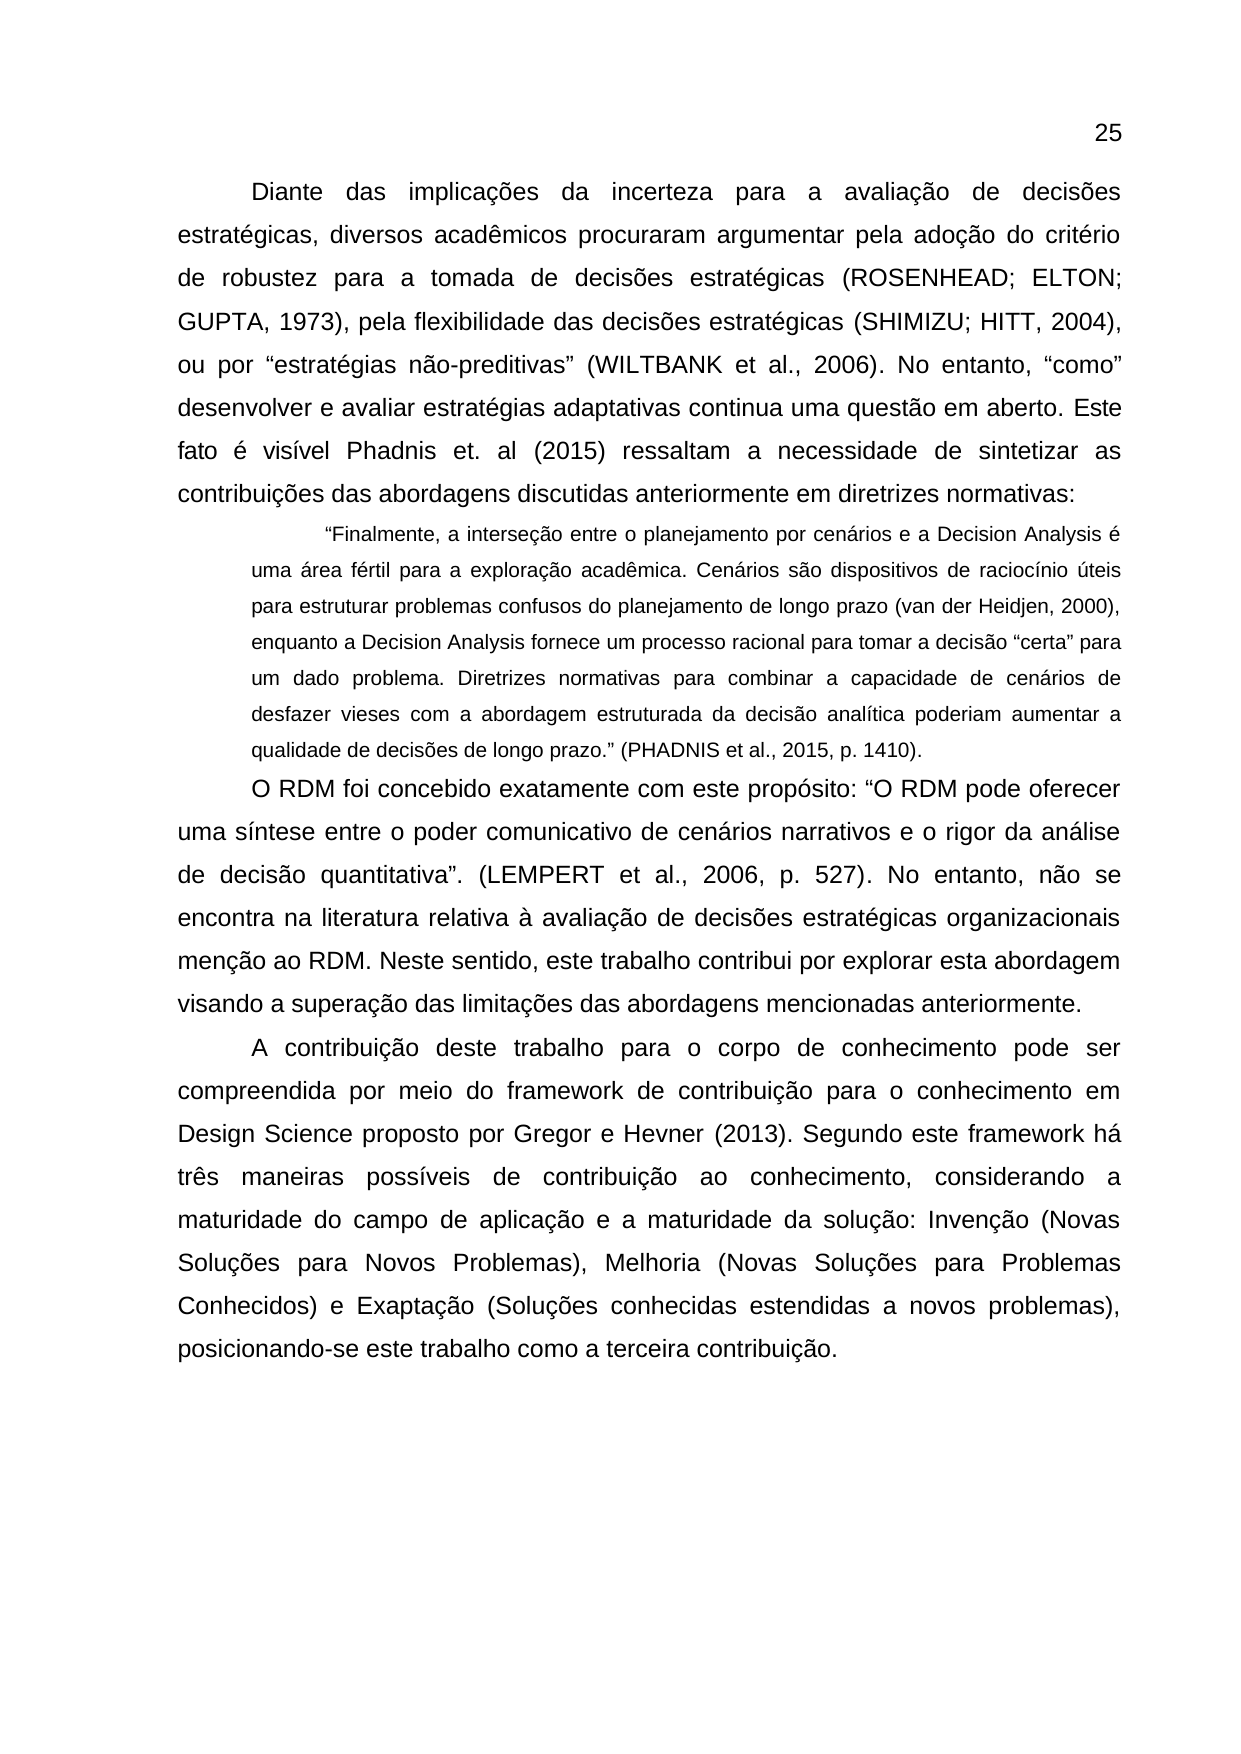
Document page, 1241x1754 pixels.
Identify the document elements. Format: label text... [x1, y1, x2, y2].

text Diante das implicações da incerteza para a avaliação de decisões estratégicas, diversos acadêmicos procuraram argumentar pela adoção do critério de robustez para a tomada de decisões estratégicas (ROSENHEAD; ELTON; GUPTA, 1973), pela flexibilidade das decisões estratégicas (SHIMIZU; HITT, 2004), ou por “estratégias não-preditivas” (WILTBANK et al., 2006). No entanto, “como” desenvolver e avaliar estratégias adaptativas continua uma questão em aberto. Este fato é visível Phadnis et. al (2015) ressaltam a necessidade de sintetizar as contribuições das abordagens discutidas anteriormente em diretrizes normativas: [177, 177, 1122, 508]
text A contribuição deste trabalho para o corpo de conhecimento pode ser compreendida por meio do framework de contribuição para o conhecimento em Design Science proposto por Gregor e Hevner (2013). Segundo este framework há três maneiras possíveis de contribuição ao conhecimento, considerando a maturidade do campo de aplicação e a maturidade da solução: Invenção (Novas Soluções para Novos Problemas), Melhoria (Novas Soluções para Problemas Conhecidos) e Exaptação (Soluções conhecidas estendidas a novos problemas), posicionando-se este trabalho como a terceira contribuição. [177, 1032, 1122, 1363]
text O RDM foi concebido exatamente com este propósito: “O RDM pode oferecer uma síntese entre o poder comunicativo de cenários narrativos e o rigor da análise de decisão quantitativa”. (LEMPERT et al., 2006, p. 527). No entanto, não se encontra na literatura relativa à avaliação de decisões estratégicas organizacionais menção ao RDM. Neste sentido, este trabalho contribui por explorar esta abordagem visando a superação das limitações das abordagens mencionadas anteriormente. [177, 774, 1122, 1018]
text “Finalmente, a interseção entre o planejamento por cenários e a Decision Analysis é uma área fértil para a exploração acadêmica. Cenários são dispositivos de raciocínio úteis para estruturar problemas confusos do planejamento de longo prazo (van der Heidjen, 2000), enquanto a Decision Analysis fornece um processo racional para tomar a decisão “certa” para um dado problema. Diretrizes normativas para combinar a capacidade de cenários de desfazer vieses com a abordagem estruturada da decisão analítica poderiam aumentar a qualidade de decisões de longo prazo.” (PHADNIS et al., 2015, p. 1410). [251, 522, 1122, 762]
